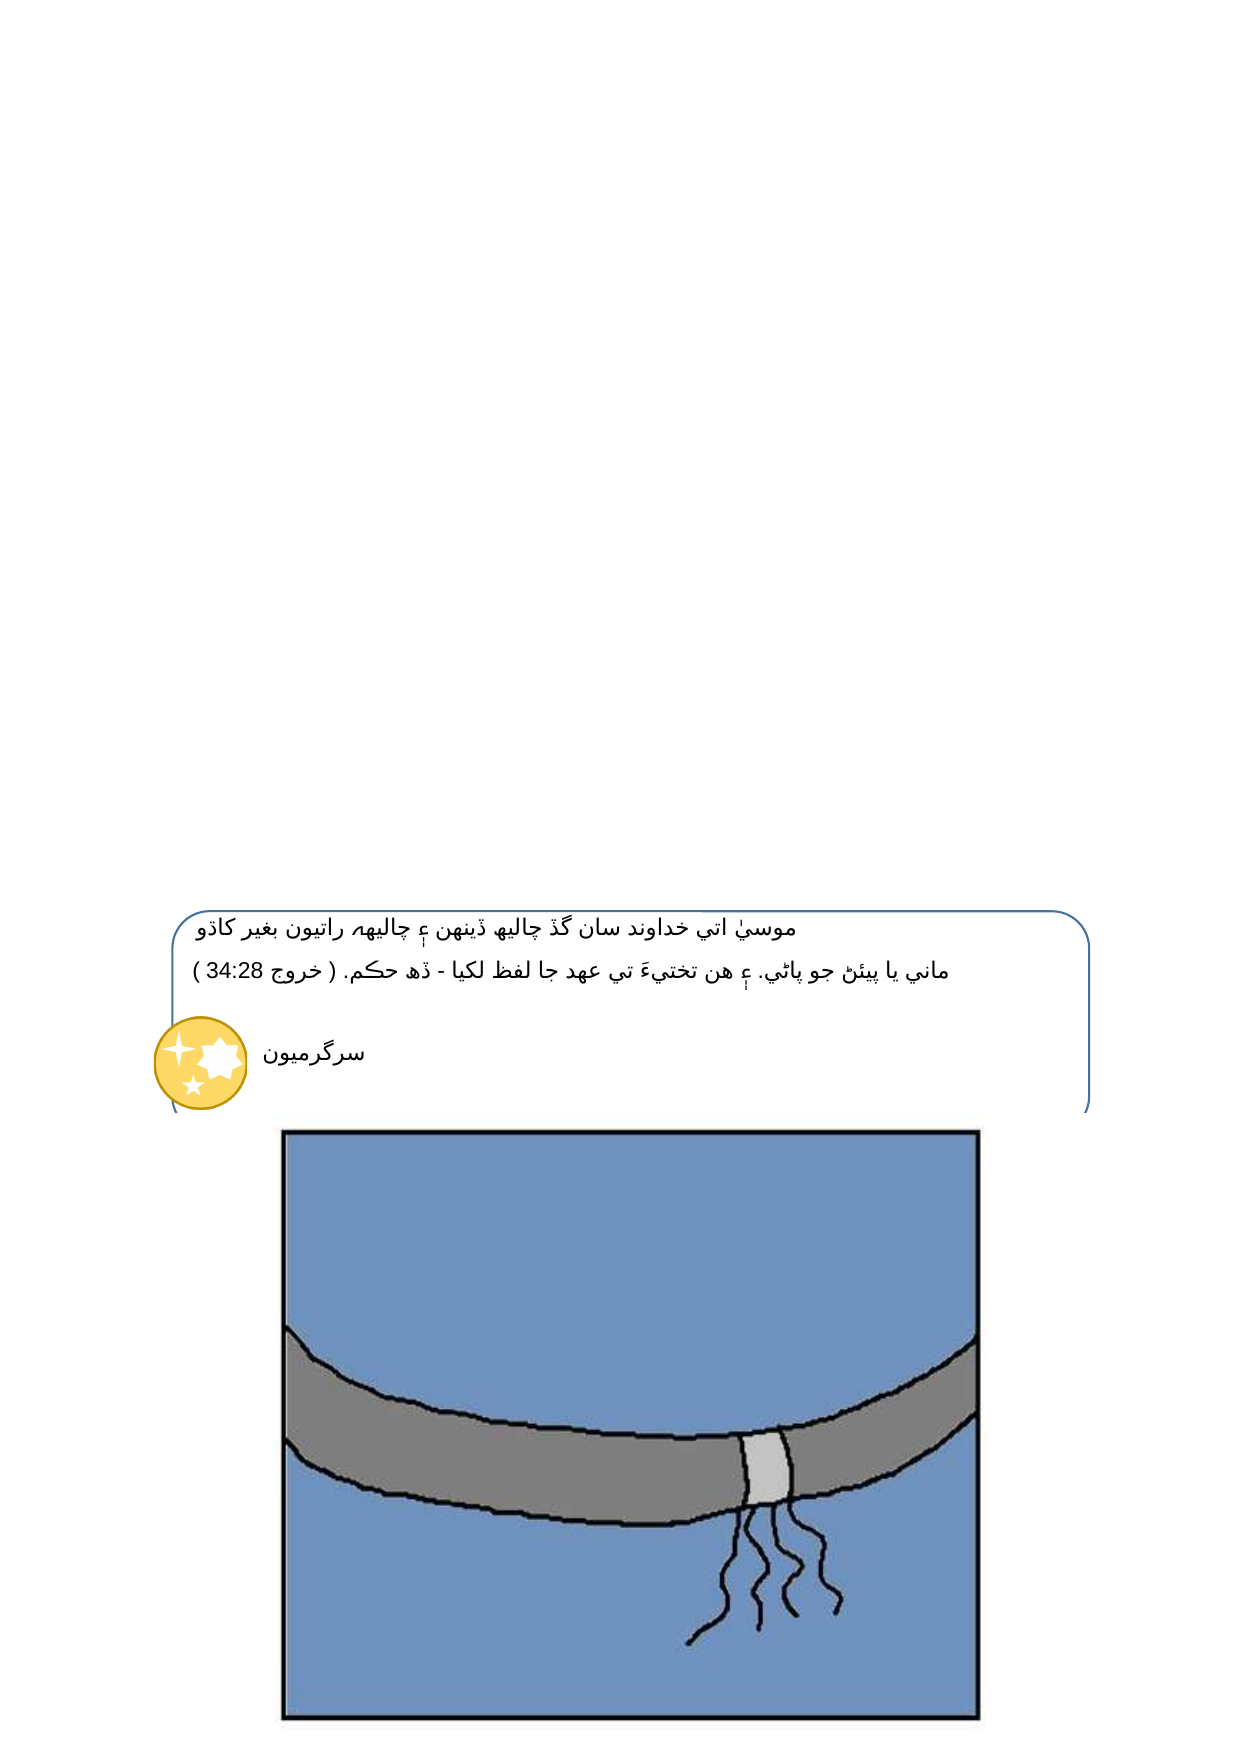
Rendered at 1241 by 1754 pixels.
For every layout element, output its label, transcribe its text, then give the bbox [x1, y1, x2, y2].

picture [153, 1016, 248, 1110]
text ماني يا پيئڻ جو پاڻي. ۽ ھن تختيءَ تي عھد جا لفظ لکيا - ڏھ حڪم. ( خروج 34:28 ) [192, 957, 1088, 983]
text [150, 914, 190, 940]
text موسيٰ اتي خداوند سان گڏ چاليھ ڏينھن ۽ چاليھہ راتيون بغير کاڌو [175, 914, 1086, 940]
picture [161, 1113, 1091, 1754]
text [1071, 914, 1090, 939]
text سرگرميون [248, 1038, 1088, 1065]
